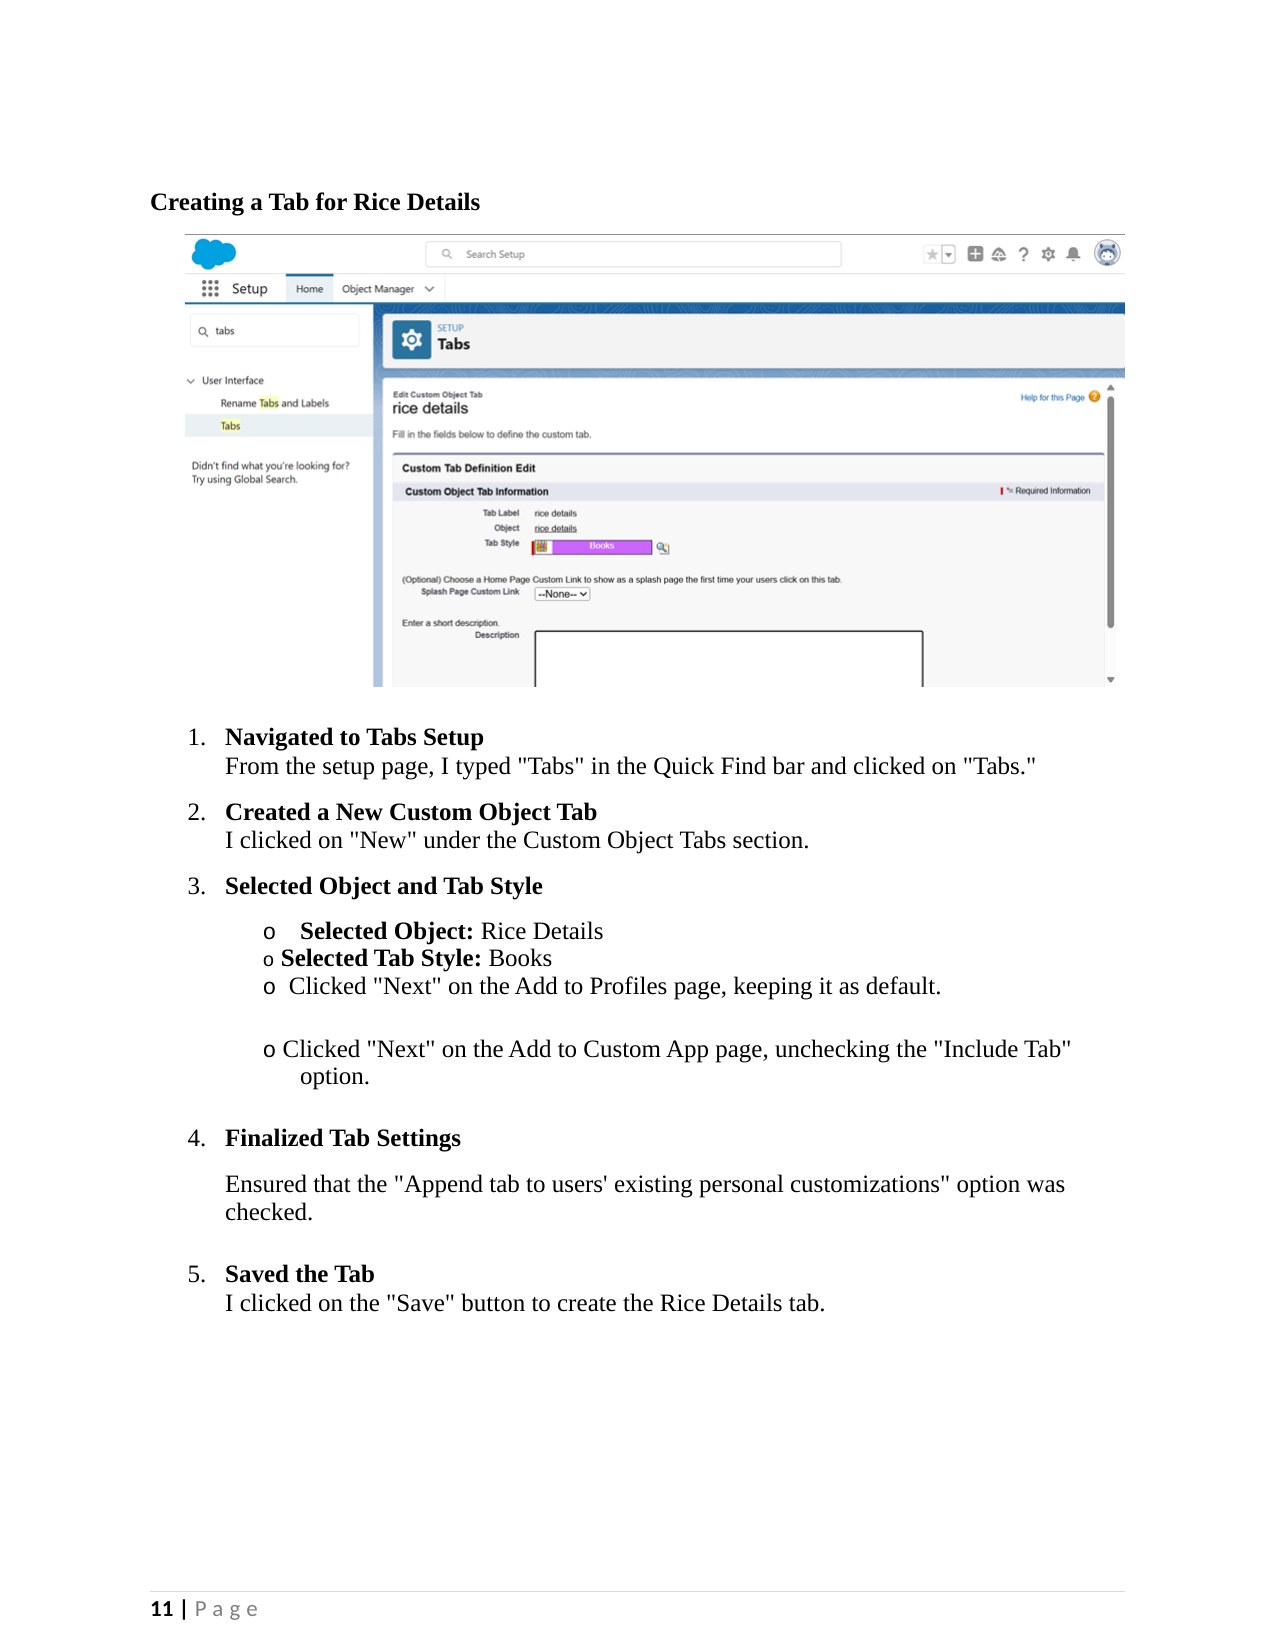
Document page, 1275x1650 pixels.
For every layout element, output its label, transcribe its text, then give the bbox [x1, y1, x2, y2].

text Creating a Tab for Rice Details [150, 187, 1125, 216]
list Created a New Custom Object Tab [187, 797, 1125, 825]
list Selected Object and Tab Style [187, 871, 1125, 899]
list Finalized Tab Settings [187, 1123, 1125, 1152]
text From the setup page, I typed "Tabs" in the Quick Find bar and clicked on "Tabs." [225, 751, 1125, 780]
list Selected Object: Rice Details o Selected Tab Style: Books [262, 917, 604, 972]
picture [184, 234, 1125, 687]
text I clicked on "New" under the Custom Object Tabs section. [225, 825, 1125, 854]
text Ensured that the "Append tab to users' existing personal customizations" option was checked. [225, 1170, 1067, 1226]
text I clicked on the "Save" button to create the Rice Details tab. [225, 1288, 1125, 1317]
list Navigated to Tabs Setup [187, 722, 1125, 751]
text o Clicked "Next" on the Add to Profiles page, keeping it as default. [262, 972, 1125, 1000]
text o Clicked "Next" on the Add to Custom App page, unchecking the "Include Tab" option. [262, 1034, 1094, 1090]
list Saved the Tab [187, 1259, 1125, 1288]
